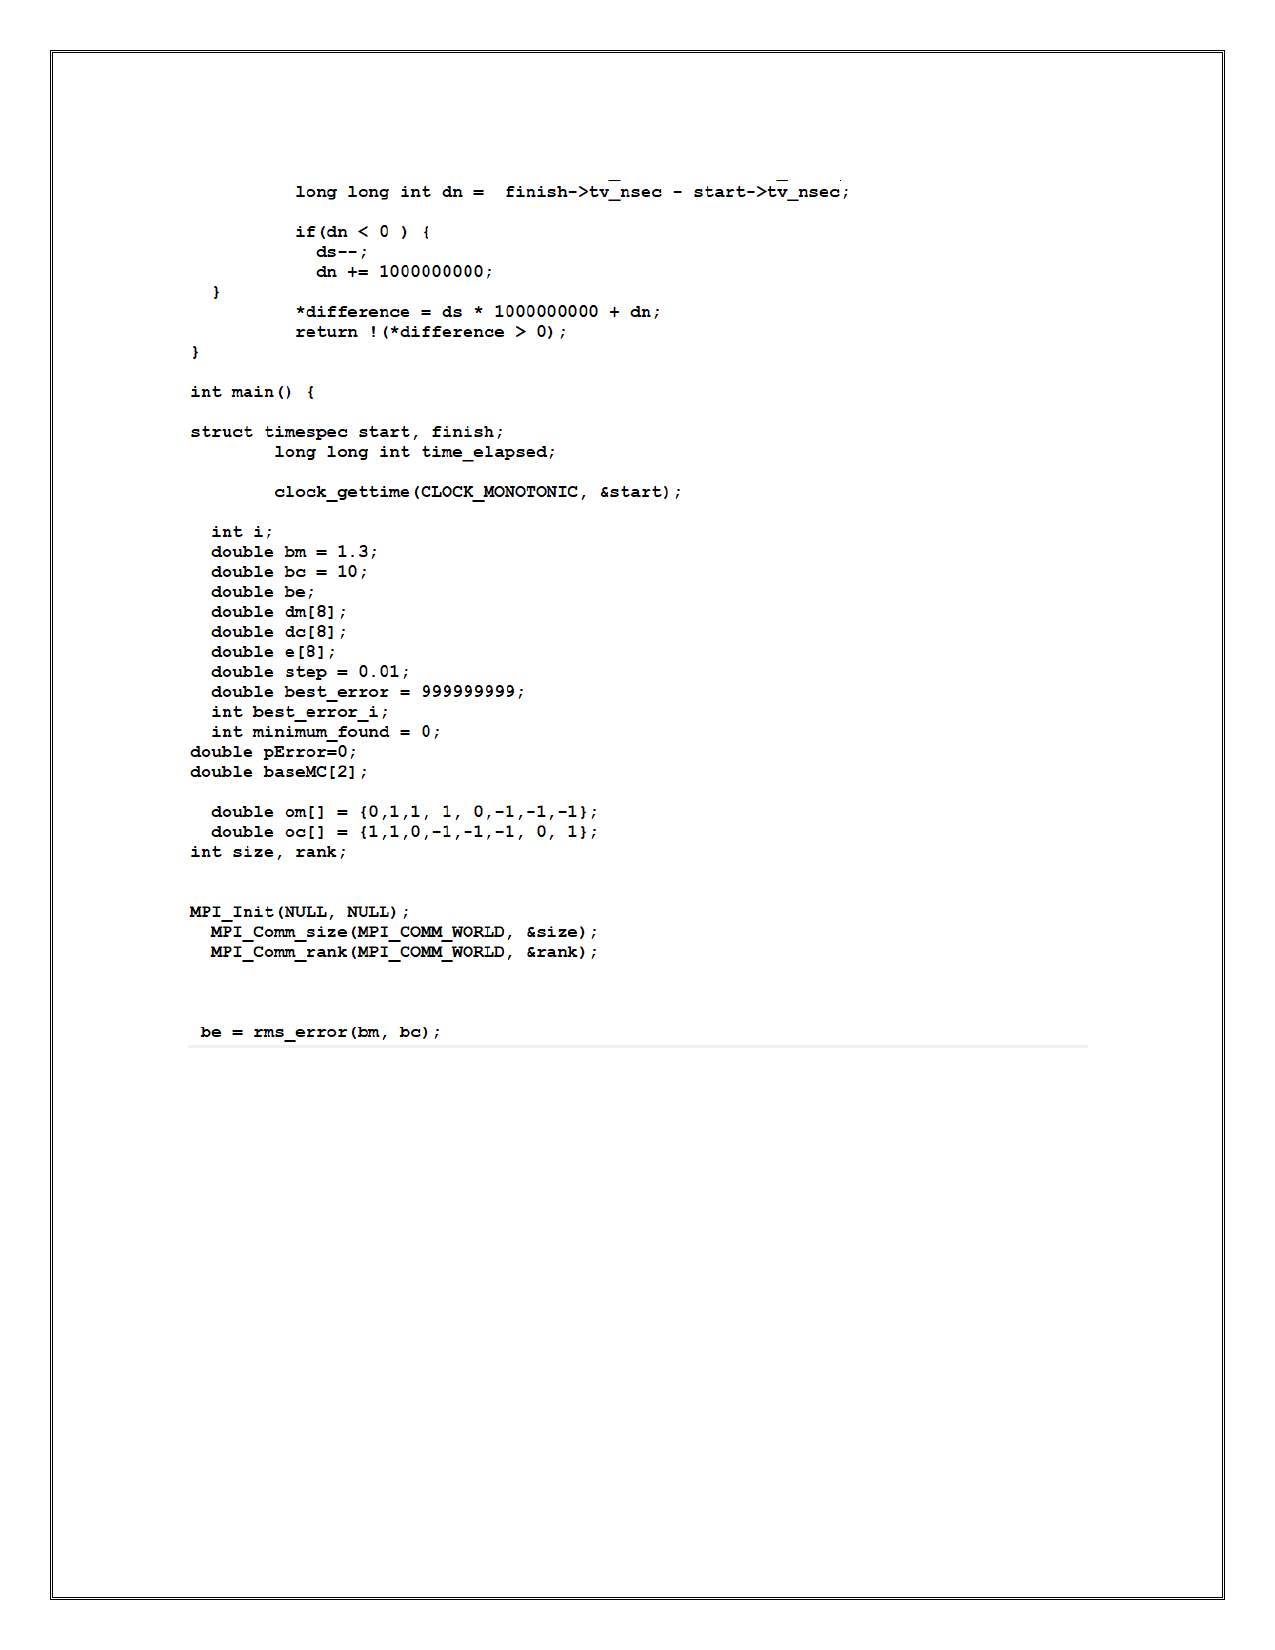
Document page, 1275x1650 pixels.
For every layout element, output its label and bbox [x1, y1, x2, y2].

picture [187, 180, 1088, 1048]
